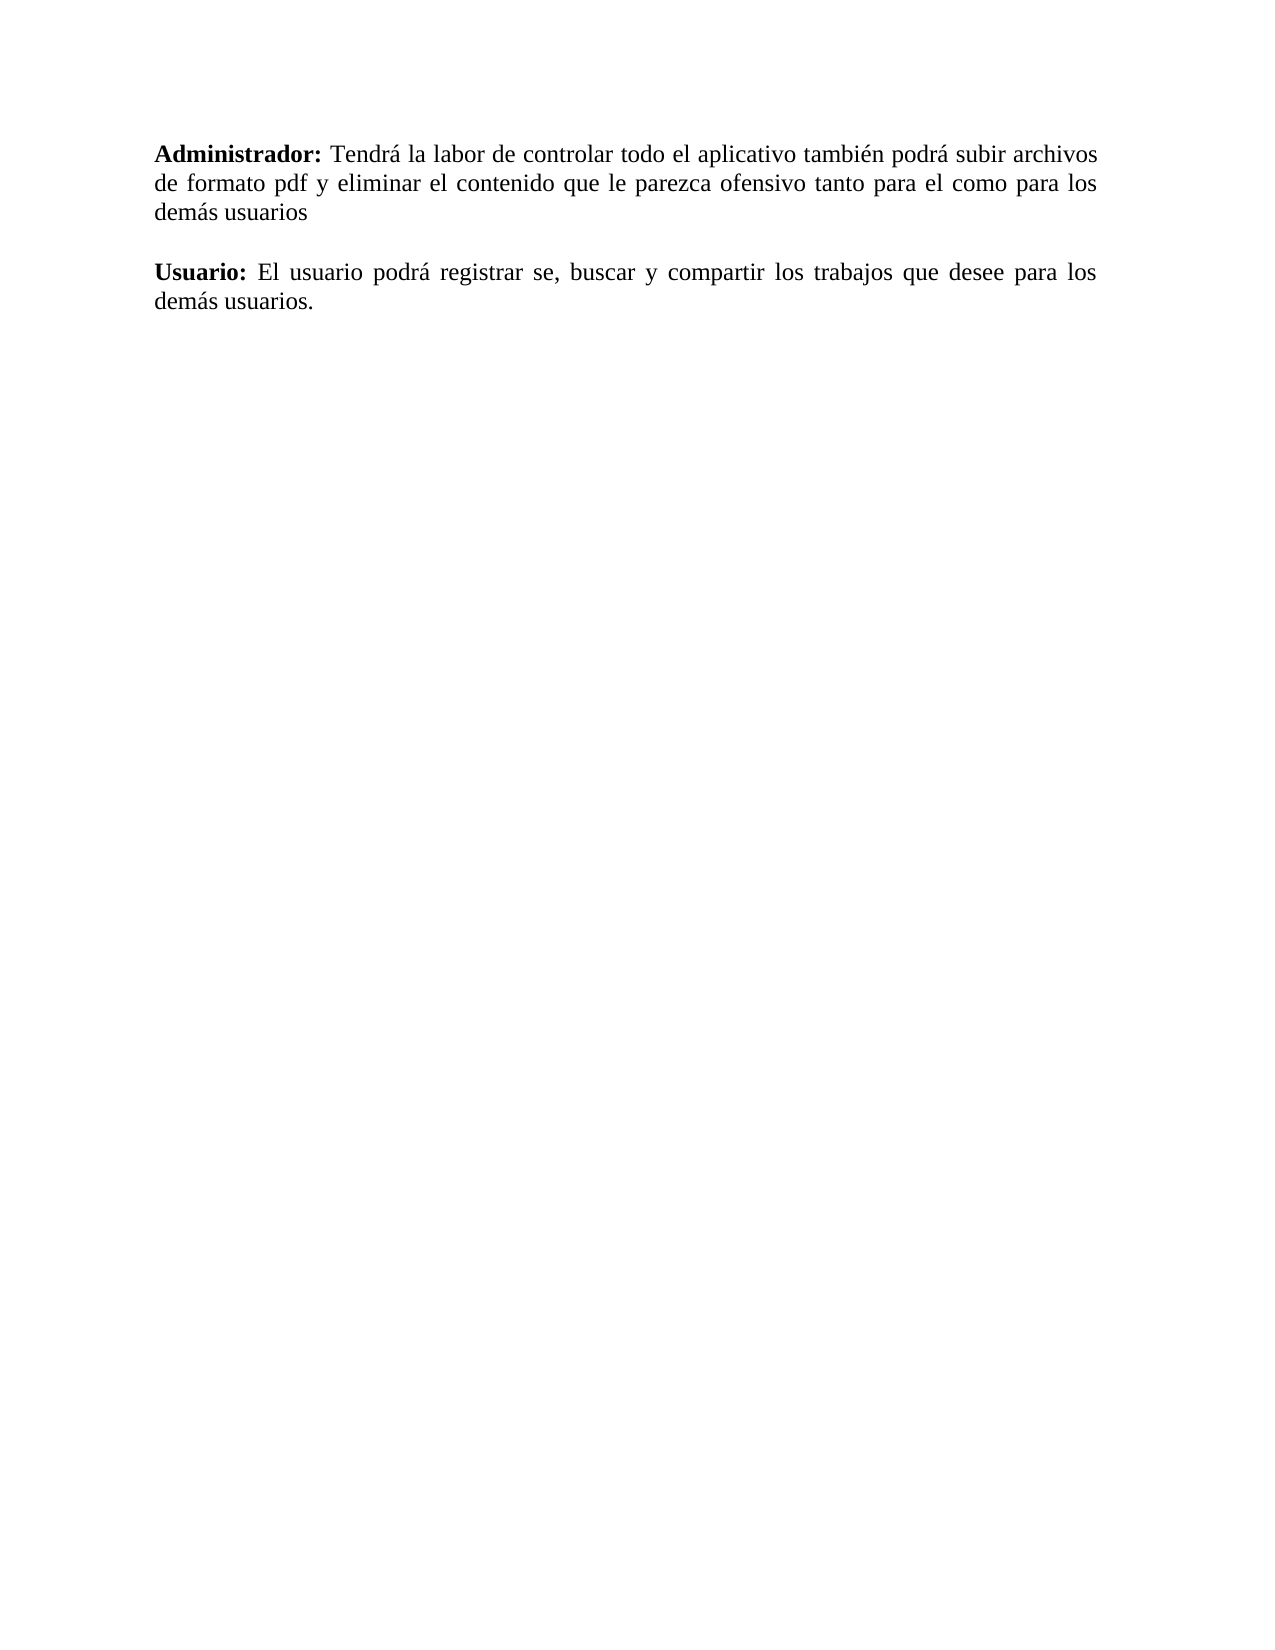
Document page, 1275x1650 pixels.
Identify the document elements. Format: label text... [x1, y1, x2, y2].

text Administrador: Tendrá la labor de controlar todo el aplicativo también podrá subir archivos de formato pdf y eliminar el contenido que le parezca ofensivo tanto para el como para los demás usuarios [154, 139, 1098, 226]
text Usuario: El usuario podrá registrar se, buscar y compartir los trabajos que desee para los demás usuarios. [154, 257, 1098, 315]
